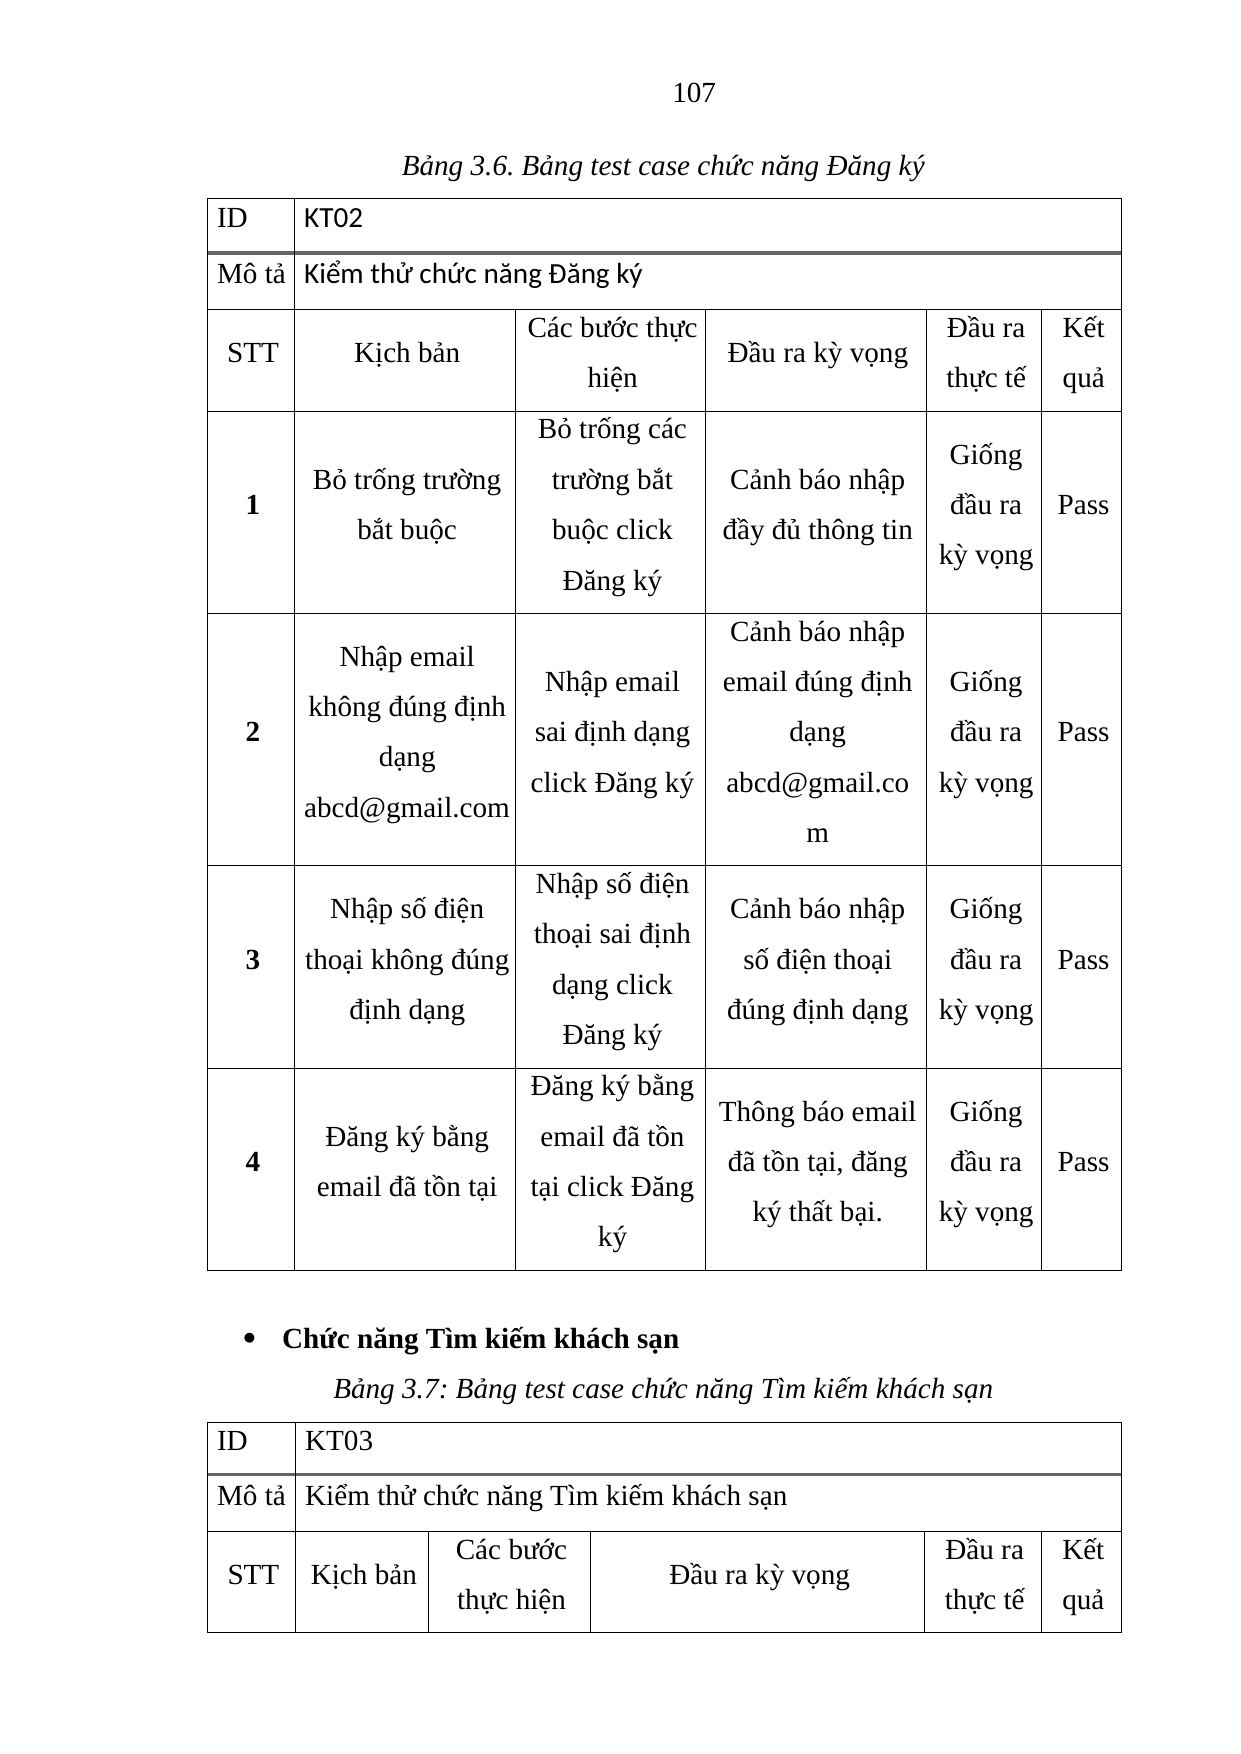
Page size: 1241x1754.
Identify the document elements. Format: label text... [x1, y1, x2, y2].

table_cell STT [208, 1532, 295, 1632]
table_cell Đầu ra thực tế [925, 1532, 1041, 1632]
table_cell Đầu ra thực tế [927, 310, 1041, 411]
table_cell Thông báo email đã tồn tại, đăng ký thất bại. [706, 1069, 926, 1270]
table_cell Kết quả [1042, 1532, 1121, 1632]
table_cell Giống đầu ra kỳ vọng [927, 1069, 1041, 1270]
table_cell Mô tả [208, 1476, 295, 1531]
table_cell Nhập số điện thoại không đúng định dạng [295, 866, 515, 1067]
table_cell Giống đầu ra kỳ vọng [927, 614, 1041, 865]
table_cell Nhập email không đúng định dạng abcd@gmail.com [295, 614, 515, 865]
table_cell Đăng ký bằng email đã tồn tại [295, 1069, 515, 1270]
table_cell Giống đầu ra kỳ vọng [927, 866, 1041, 1067]
table_cell Pass [1042, 1069, 1121, 1270]
table_cell Pass [1042, 866, 1121, 1067]
table_cell STT [208, 310, 294, 411]
table_cell Nhập số điện thoại sai định dạng click Đăng ký [516, 866, 705, 1067]
table_cell Cảnh báo nhập số điện thoại đúng định dạng [706, 866, 926, 1067]
table_cell Kịch bản [296, 1532, 428, 1632]
table_cell Đăng ký bằng email đã tồn tại click Đăng ký [516, 1069, 705, 1270]
table_header KT03 [296, 1423, 1121, 1473]
table_cell Kịch bản [295, 310, 515, 411]
table_cell Đầu ra kỳ vọng [591, 1532, 924, 1632]
text Bảng 3.7: Bảng test case chức năng Tìm kiếm khách sạn [207, 1371, 1122, 1405]
table_cell Bỏ trống các trường bắt buộc click Đăng ký [516, 412, 705, 613]
table_cell Đầu ra kỳ vọng [706, 310, 926, 411]
table_cell Pass [1042, 412, 1121, 613]
list Chức năng Tìm kiếm khách sạn [244, 1321, 1122, 1355]
table_header KT02 [295, 199, 1121, 251]
table_cell Các bước thực hiện [516, 310, 705, 411]
table_cell Kiểm thử chức năng Đăng ký [295, 255, 1121, 309]
table_header ID [208, 199, 294, 251]
table_cell Mô tả [208, 255, 294, 309]
table_header ID [208, 1423, 295, 1473]
table_cell Giống đầu ra kỳ vọng [927, 412, 1041, 613]
table_cell 2 [208, 614, 294, 865]
table_cell Pass [1042, 614, 1121, 865]
table_cell Bỏ trống trường bắt buộc [295, 412, 515, 613]
table_cell 4 [208, 1069, 294, 1270]
table_cell 3 [208, 866, 294, 1067]
table_cell Cảnh báo nhập đầy đủ thông tin [706, 412, 926, 613]
table_cell Kiểm thử chức năng Tìm kiếm khách sạn [296, 1476, 1121, 1531]
text Bảng 3.6. Bảng test case chức năng Đăng ký [207, 148, 1122, 181]
table_cell 1 [208, 412, 294, 613]
table_cell Nhập email sai định dạng click Đăng ký [516, 614, 705, 865]
table_cell Các bước thực hiện [429, 1532, 590, 1632]
table_cell Kết quả [1042, 310, 1121, 411]
table_cell Cảnh báo nhập email đúng định dạng abcd@gmail.com [706, 614, 926, 865]
